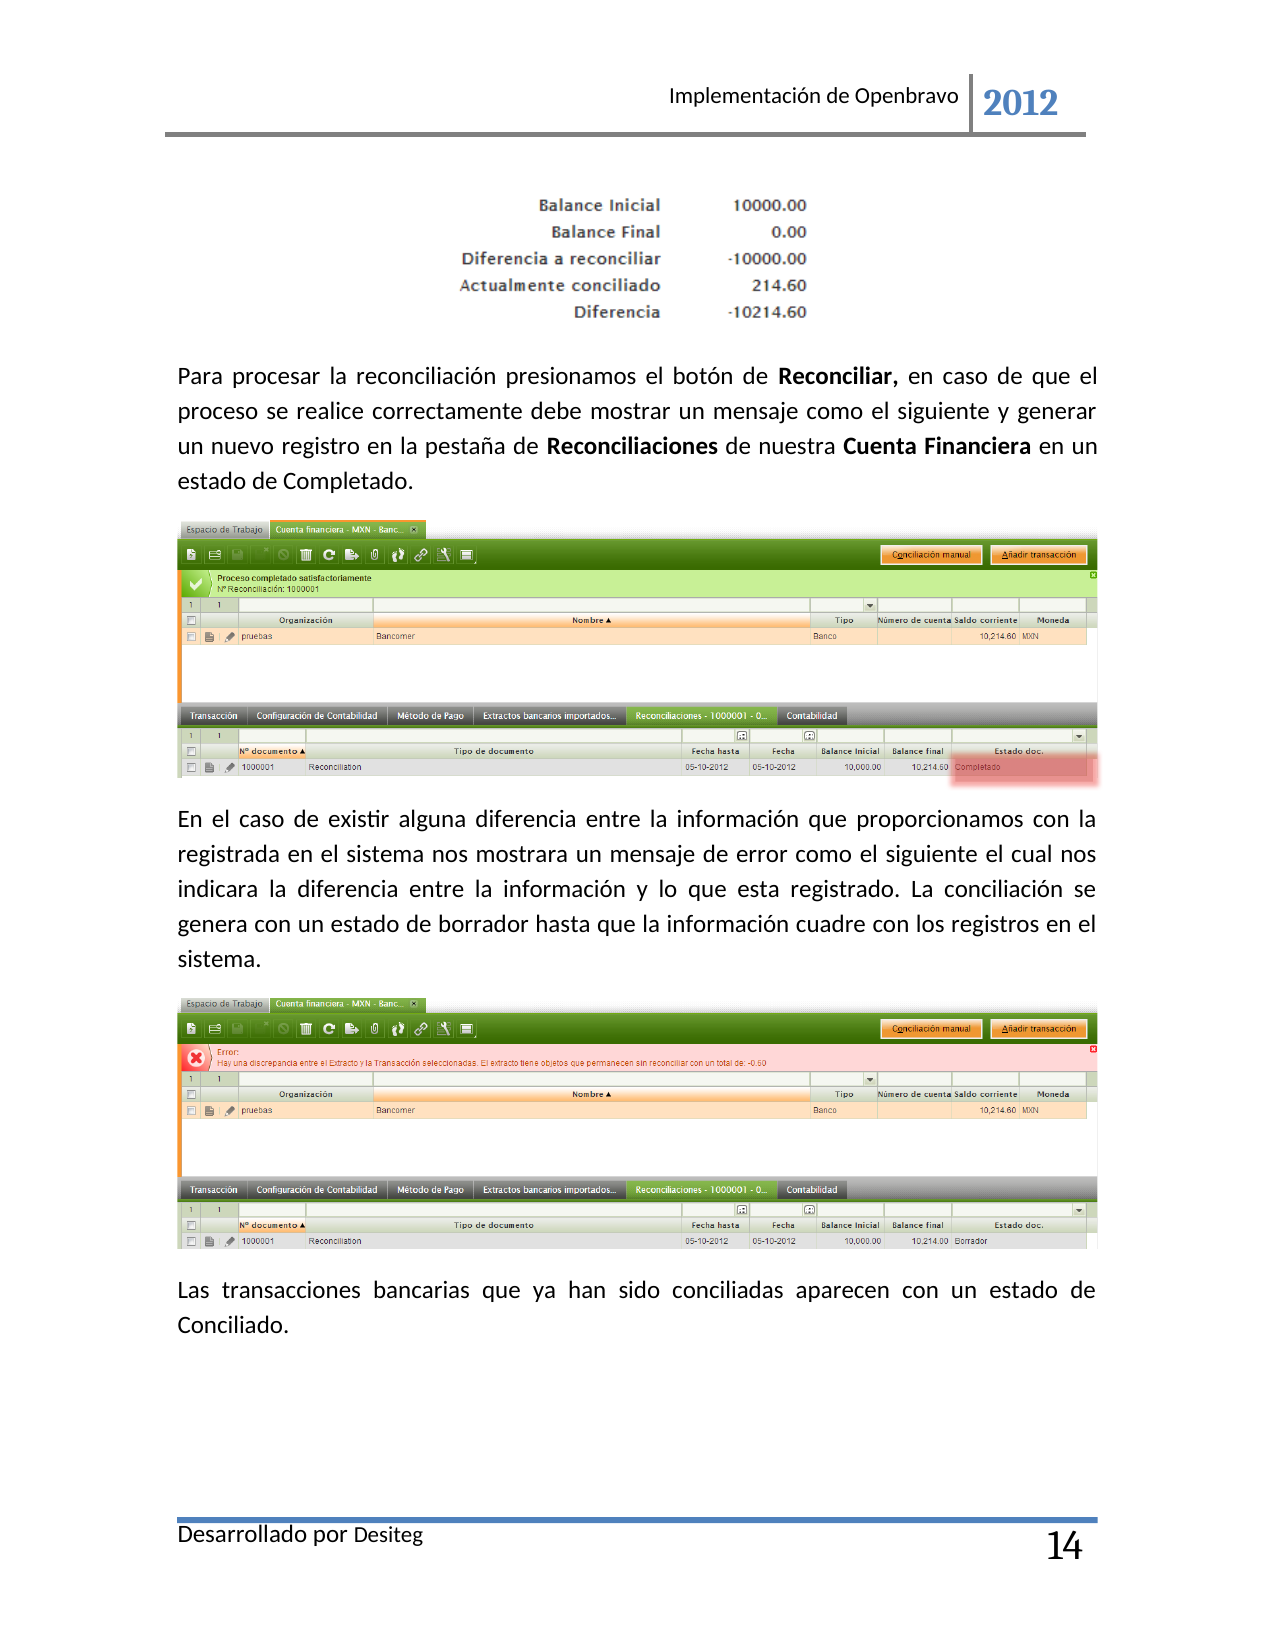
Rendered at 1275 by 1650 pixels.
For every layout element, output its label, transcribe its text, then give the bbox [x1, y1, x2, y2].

text En el caso de existir alguna diferencia entre la información que proporcionamos con la registrada en el sistema nos mostrara un mensaje de error como el siguiente el cual nos indicara la diferencia entre la información y lo que esta registrado. La conciliación se genera con un estado de borrador hasta que la información cuadre con los registros en el sistema. [177, 803, 1098, 973]
picture [448, 164, 827, 335]
text Para procesar la reconciliación presionamos el botón de Reconciliar, en caso de que el proceso se realice correctamente debe mostrar un mensaje como el siguiente y generar un nuevo registro en la pestaña de Reconciliaciones de nuestra Cuenta Financiera en un estado de Completado. [177, 360, 1098, 496]
picture [177, 520, 1098, 778]
text Las transacciones bancarias que ya han sido conciliadas aparecen con un estado de Conciliado. [177, 1274, 1098, 1339]
picture [177, 998, 1098, 1249]
